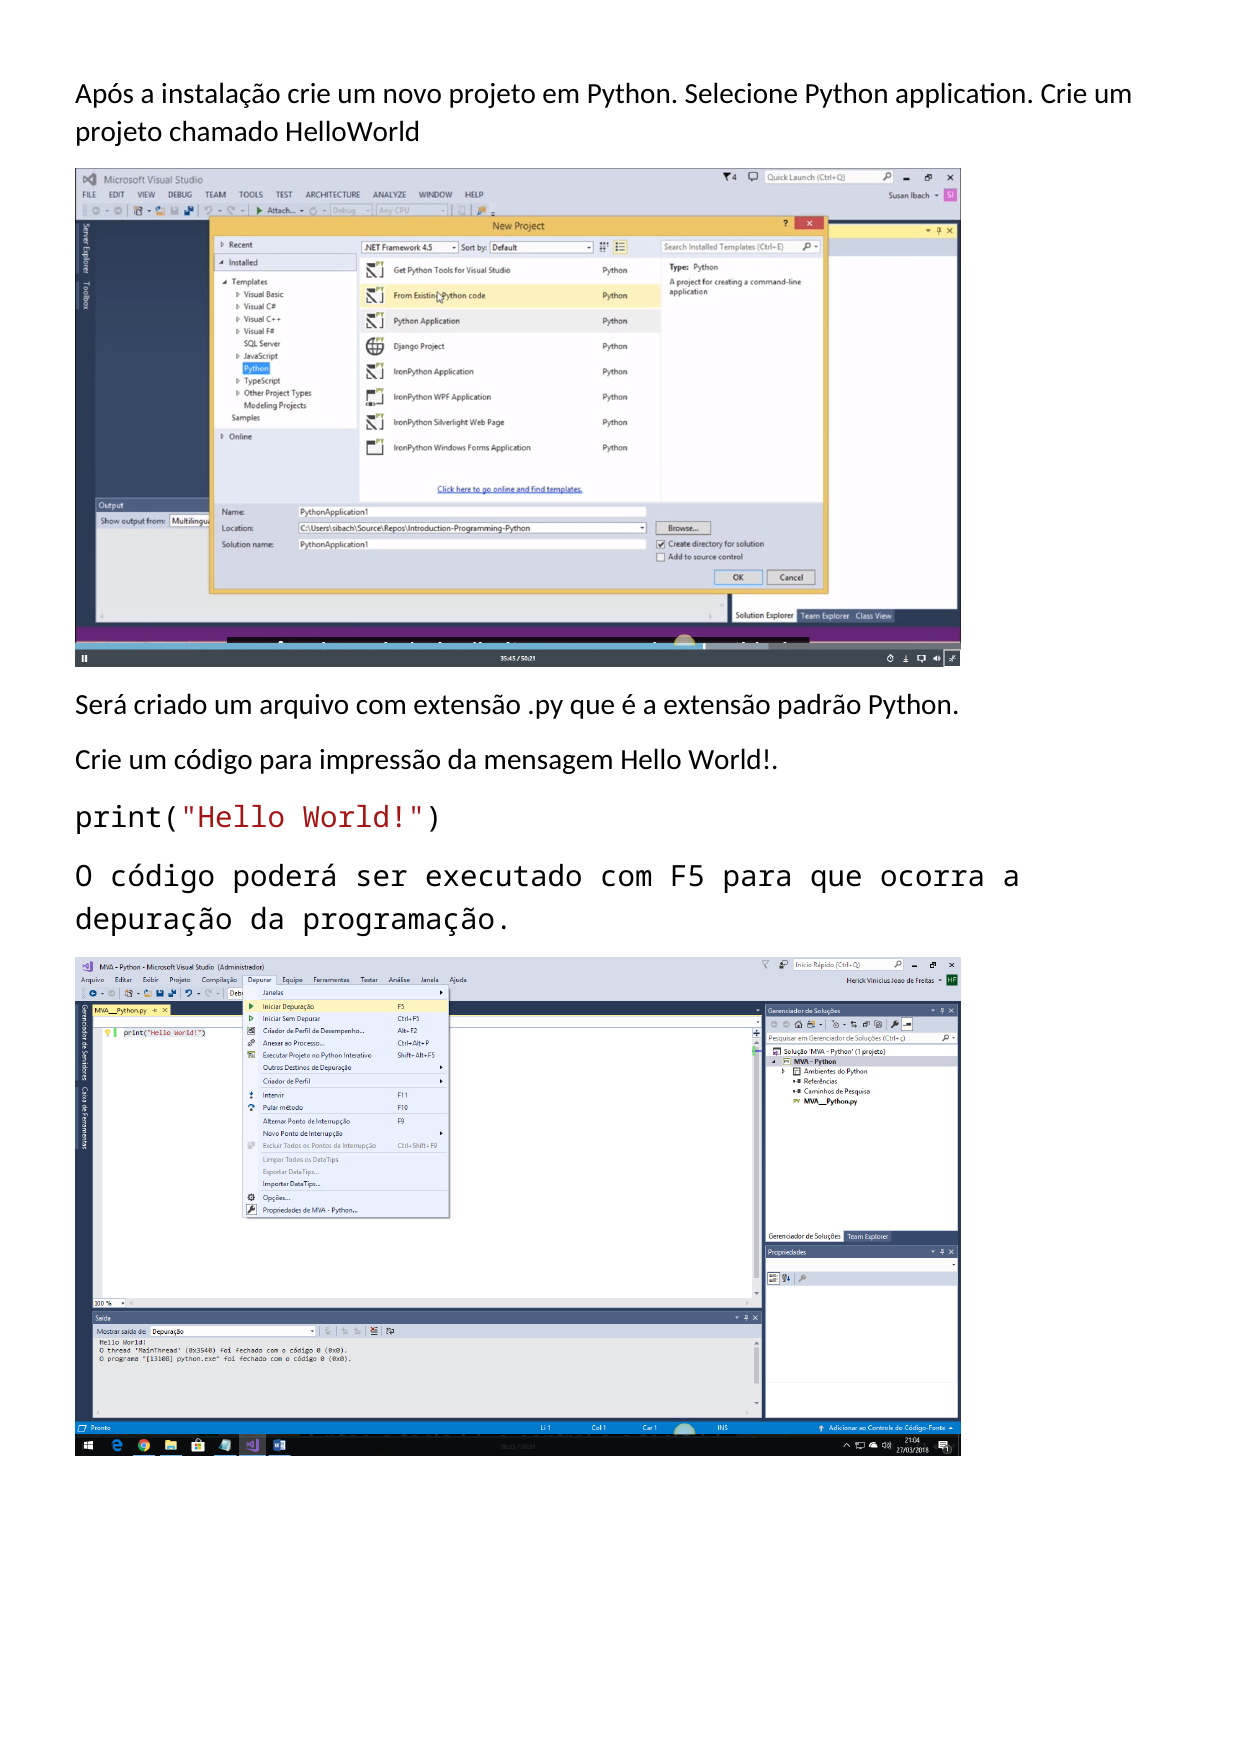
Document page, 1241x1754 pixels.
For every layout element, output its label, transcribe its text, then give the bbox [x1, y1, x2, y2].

text Crie um código para impressão da mensagem Hello World!. [75, 741, 1165, 776]
text Será criado um arquivo com extensão .py que é a extensão padrão Python. [75, 686, 1165, 721]
picture [75, 957, 961, 1456]
picture [75, 168, 961, 667]
text Após a instalação crie um novo projeto em Python. Selecione Python application. Crie um projeto chamado HelloWorld [75, 75, 1165, 149]
text O código poderá ser executado com F5 para que ocorra a depuração da programação. [75, 855, 1165, 938]
text print("Hello World!") [75, 796, 1165, 836]
